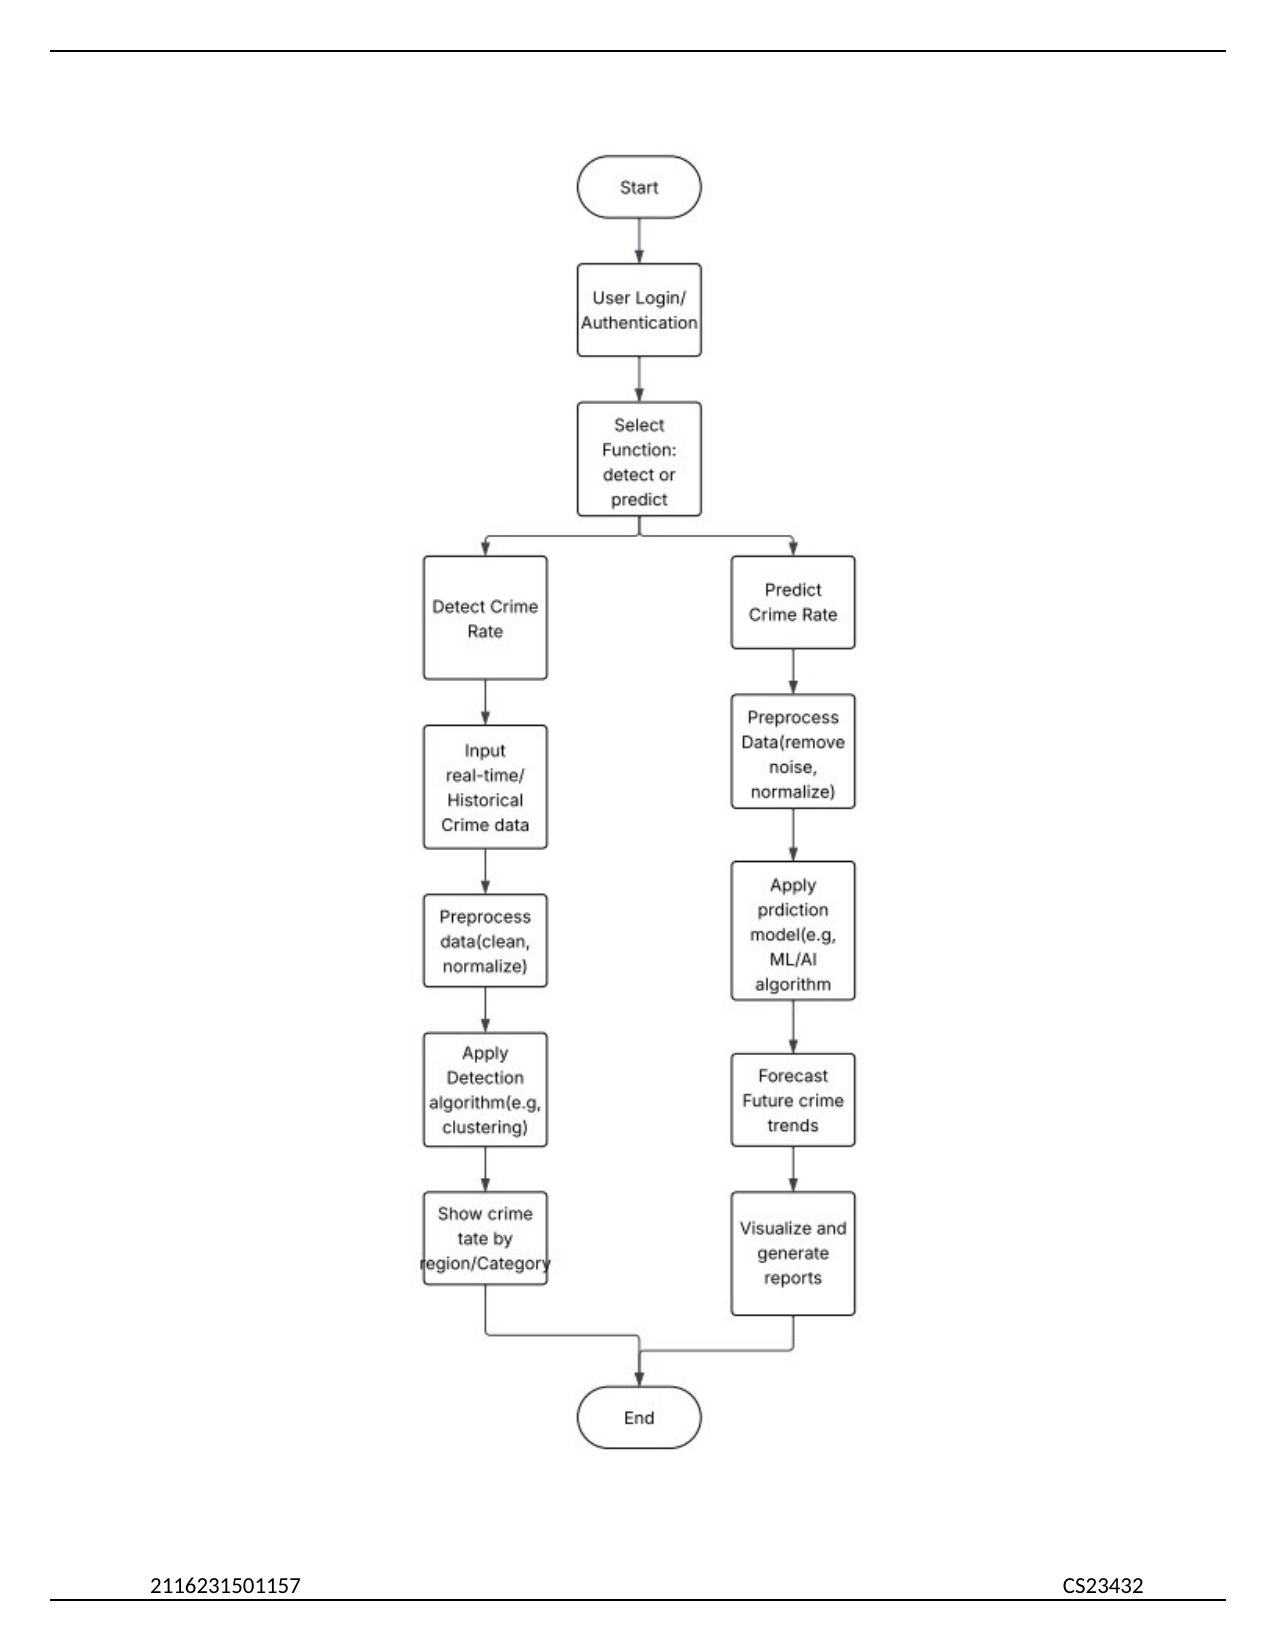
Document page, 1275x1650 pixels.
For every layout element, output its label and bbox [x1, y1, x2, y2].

picture [161, 150, 1106, 1454]
